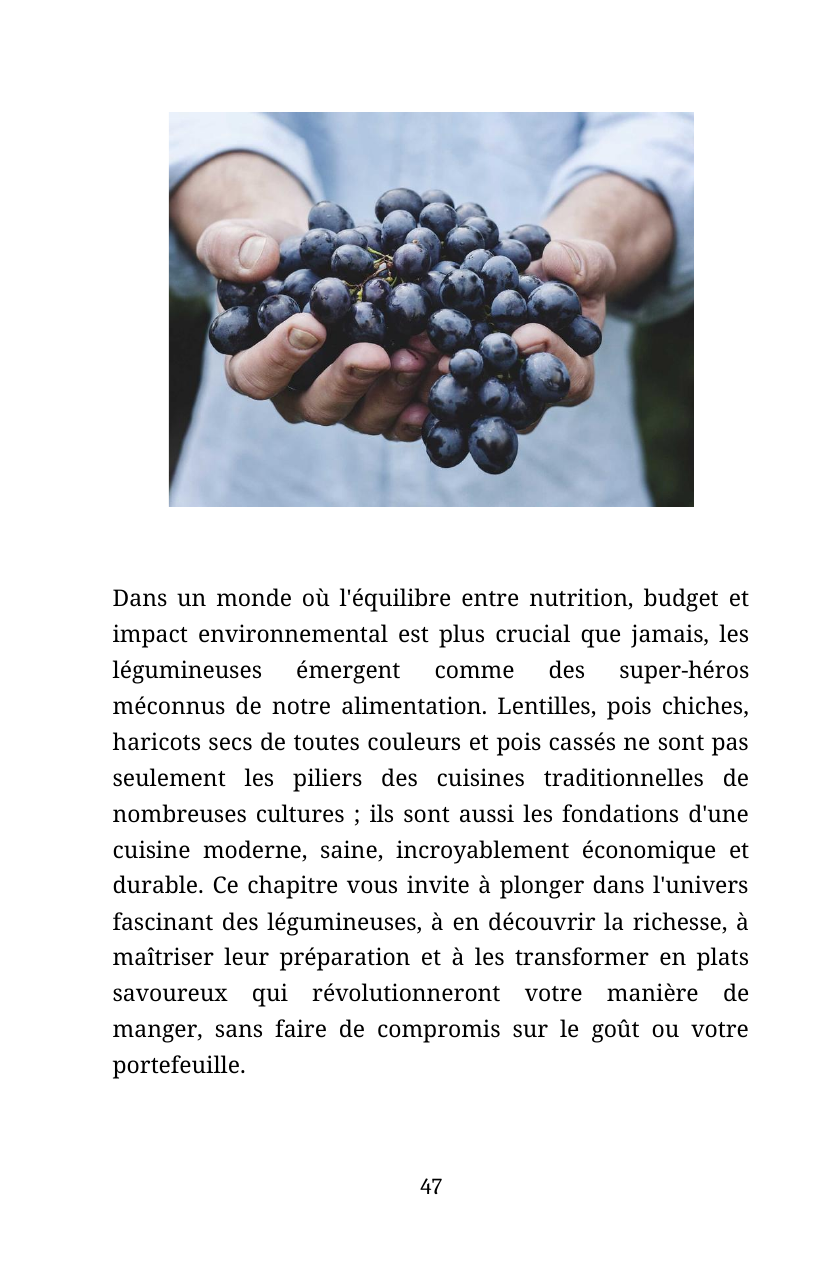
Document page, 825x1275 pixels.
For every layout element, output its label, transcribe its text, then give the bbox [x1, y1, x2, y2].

text Dans un monde où l'équilibre entre nutrition, budget et impact environnemental est plus crucial que jamais, les légumineuses émergent comme des super-héros méconnus de notre alimentation. Lentilles, pois chiches, haricots secs de toutes couleurs et pois cassés ne sont pas seulement les piliers des cuisines traditionnelles de nombreuses cultures ; ils sont aussi les fondations d'une cuisine moderne, saine, incroyablement économique et durable. Ce chapitre vous invite à plonger dans l'univers fascinant des légumineuses, à en découvrir la richesse, à maîtriser leur préparation et à les transformer en plats savoureux qui révolutionneront votre manière de manger, sans faire de compromis sur le goût ou votre portefeuille. [112, 582, 750, 1080]
picture [168, 112, 694, 507]
